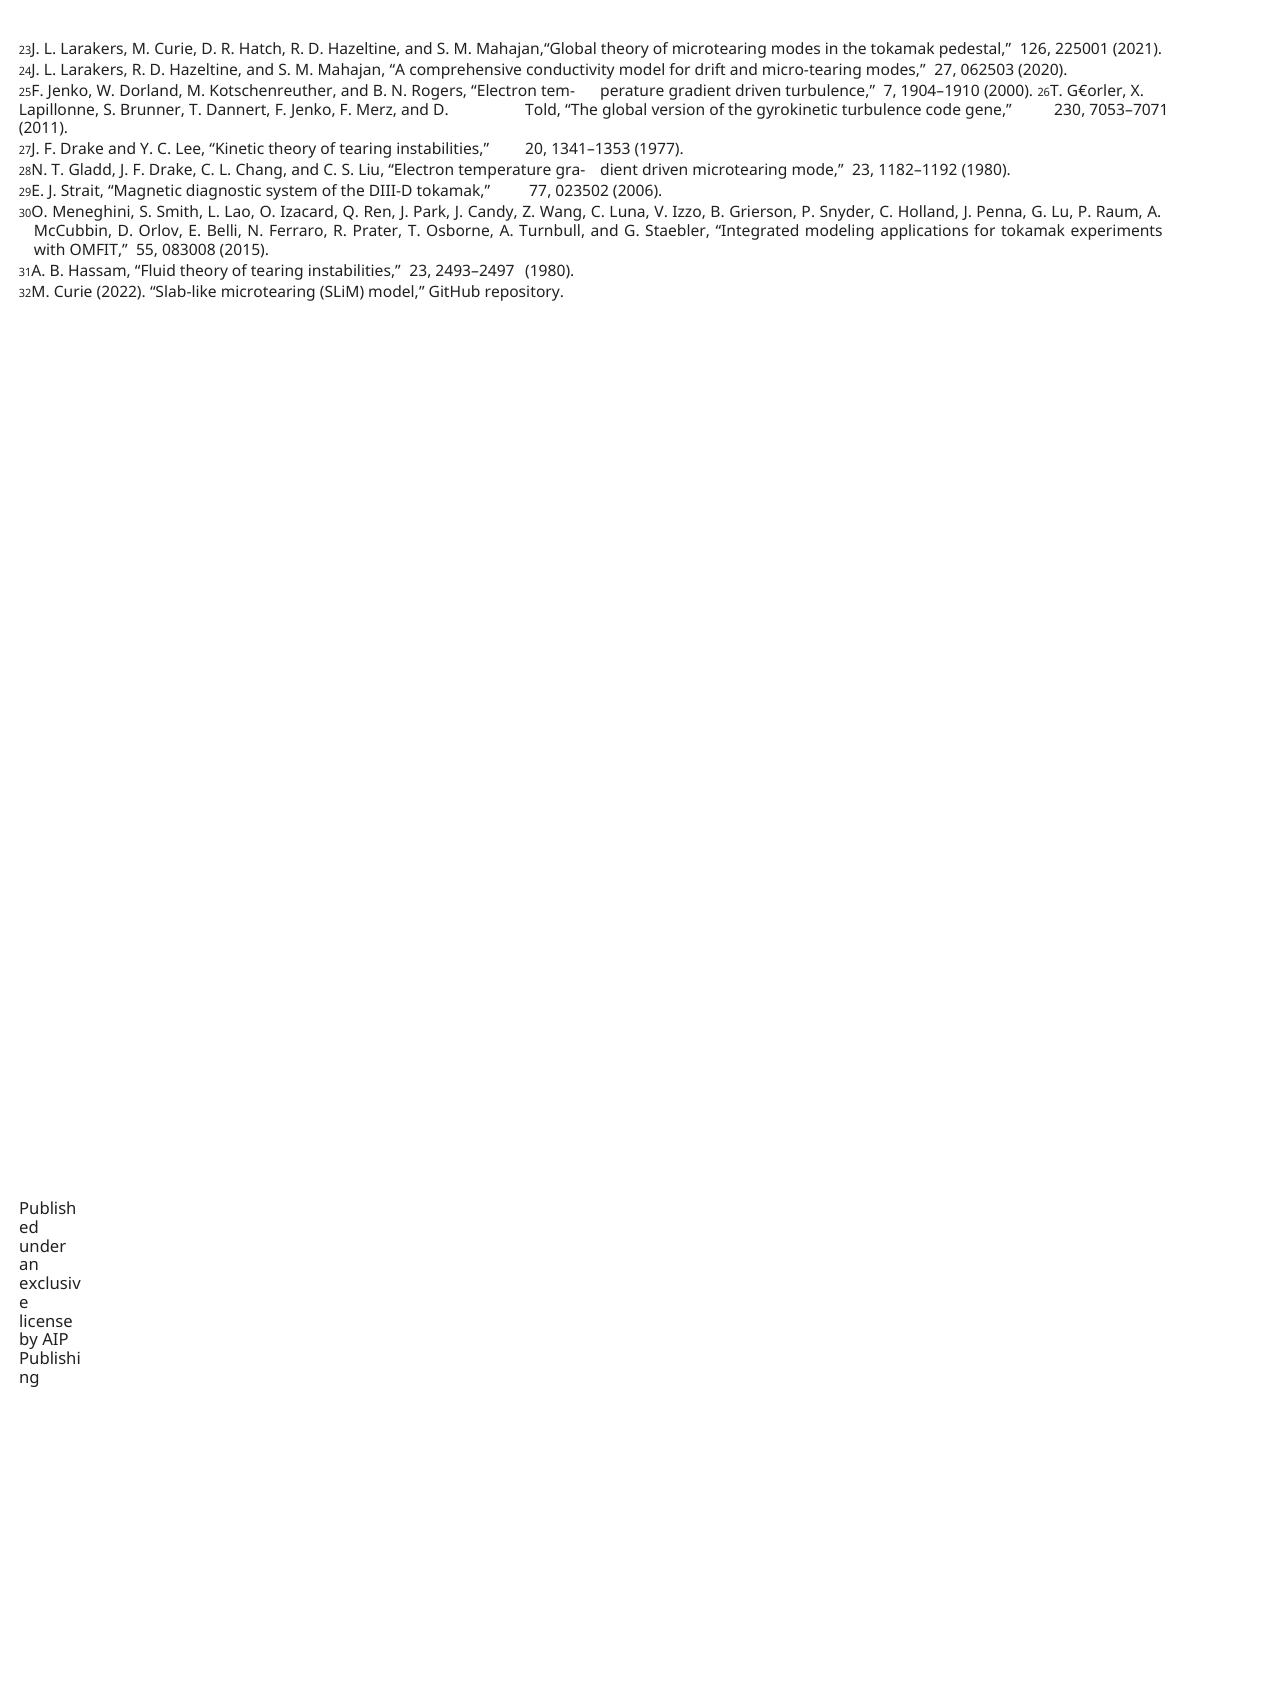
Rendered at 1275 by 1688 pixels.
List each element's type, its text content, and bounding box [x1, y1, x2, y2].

text 27J. F. Drake and Y. C. Lee, “Kinetic theory of tearing instabilities,” 20, 1341–1353 (1977). [19, 140, 1170, 158]
text 25F. Jenko, W. Dorland, M. Kotschenreuther, and B. N. Rogers, “Electron tem- perature gradient driven turbulence,” 7, 1904–1910 (2000). 26T. G€orler, X. Lapillonne, S. Brunner, T. Dannert, F. Jenko, F. Merz, and D. Told, “The global version of the gyrokinetic turbulence code gene,” 230, 7053–7071 (2011). [19, 81, 1170, 137]
text 29E. J. Strait, “Magnetic diagnostic system of the DIII-D tokamak,” 77, 023502 (2006). [19, 182, 1170, 201]
text 31A. B. Hassam, “Fluid theory of tearing instabilities,” 23, 2493–2497 (1980). [19, 261, 1170, 280]
text 23J. L. Larakers, M. Curie, D. R. Hatch, R. D. Hazeltine, and S. M. Mahajan,“Global theory of microtearing modes in the tokamak pedestal,” 126, 225001 (2021). [19, 39, 1164, 58]
text 32M. Curie (2022). “Slab-like microtearing (SLiM) model,” GitHub repository. [19, 280, 1275, 301]
text 30O. Meneghini, S. Smith, L. Lao, O. Izacard, Q. Ren, J. Park, J. Candy, Z. Wang, C. Luna, V. Izzo, B. Grierson, P. Snyder, C. Holland, J. Penna, G. Lu, P. Raum, A. McCubbin, D. Orlov, E. Belli, N. Ferraro, R. Prater, T. Osborne, A. Turnbull, and G. Staebler, “Integrated modeling applications for tokamak experiments with OMFIT,” 55, 083008 (2015). [19, 203, 1164, 259]
text 24J. L. Larakers, R. D. Hazeltine, and S. M. Mahajan, “A comprehensive conductivity model for drift and micro-tearing modes,” 27, 062503 (2020). [19, 60, 1164, 79]
text 28N. T. Gladd, J. F. Drake, C. L. Chang, and C. S. Liu, “Electron temperature gra- dient driven microtearing mode,” 23, 1182–1192 (1980). [19, 161, 1170, 179]
